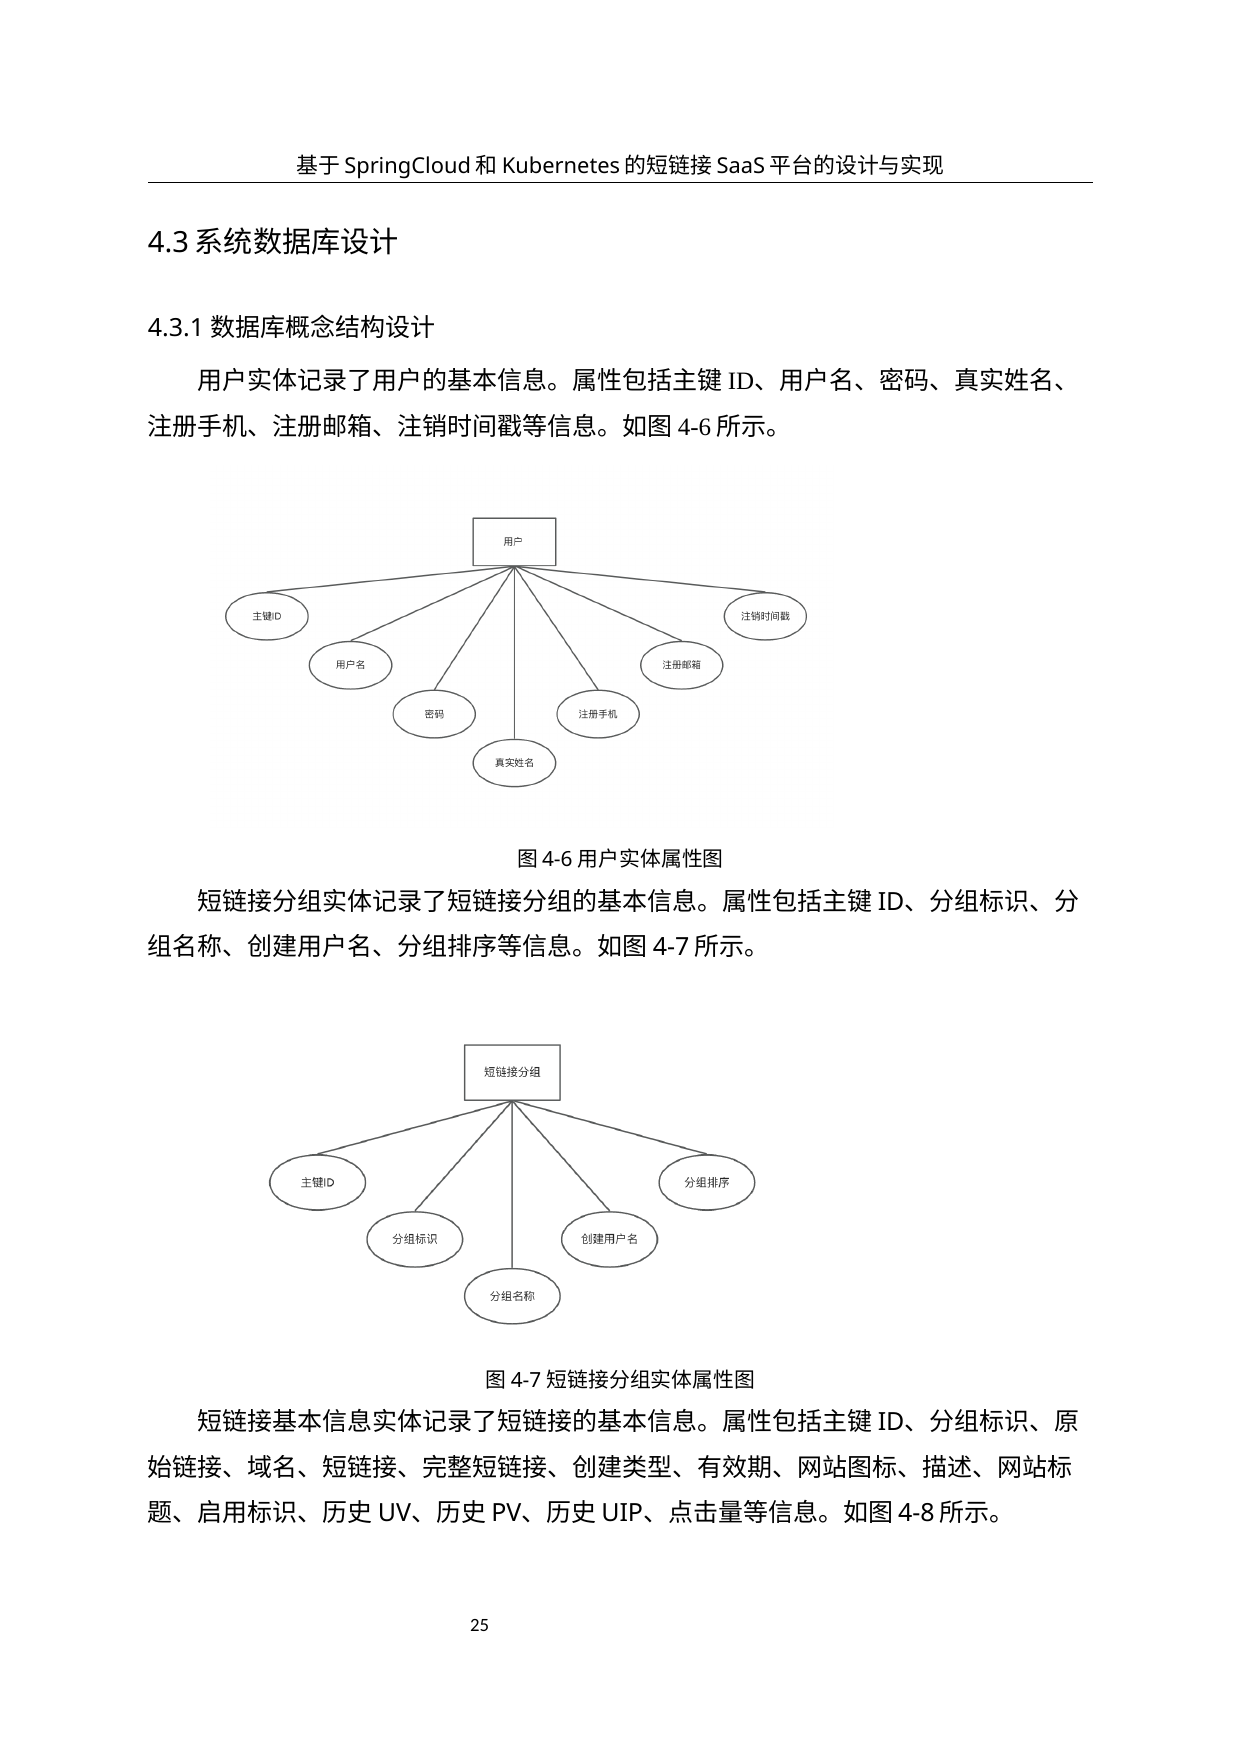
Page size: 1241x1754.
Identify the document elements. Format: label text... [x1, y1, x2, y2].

text 短链接基本信息实体记录了短链接的基本信息。属性包括主键ID、分组标识、原始链接、域名、短链接、完整短链接、创建类型、有效期、网站图标、描述、网站标题、启用标识、历史UV、历史PV、历史UIP、点击量等信息。如图4-8所示。 [148, 1402, 1093, 1529]
subtitle 4.3.1 数据库概念结构设计 [148, 293, 1093, 358]
subtitle 4.3系统数据库设计 [148, 208, 1093, 273]
text 短链接分组实体记录了短链接分组的基本信息。属性包括主键ID、分组标识、分组名称、创建用户名、分组排序等信息。如图4-7所示。 [148, 881, 1093, 963]
text 图4-7 短链接分组实体属性图 [148, 1362, 1093, 1394]
picture [209, 465, 834, 828]
text 图4-6 用户实体属性图 [148, 841, 1093, 874]
text 用户实体记录了用户的基本信息。属性包括主键ID、用户名、密码、真实姓名、注册手机、注册邮箱、注销时间戳等信息。如图4-6所示。 [148, 361, 1093, 442]
picture [226, 981, 801, 1353]
